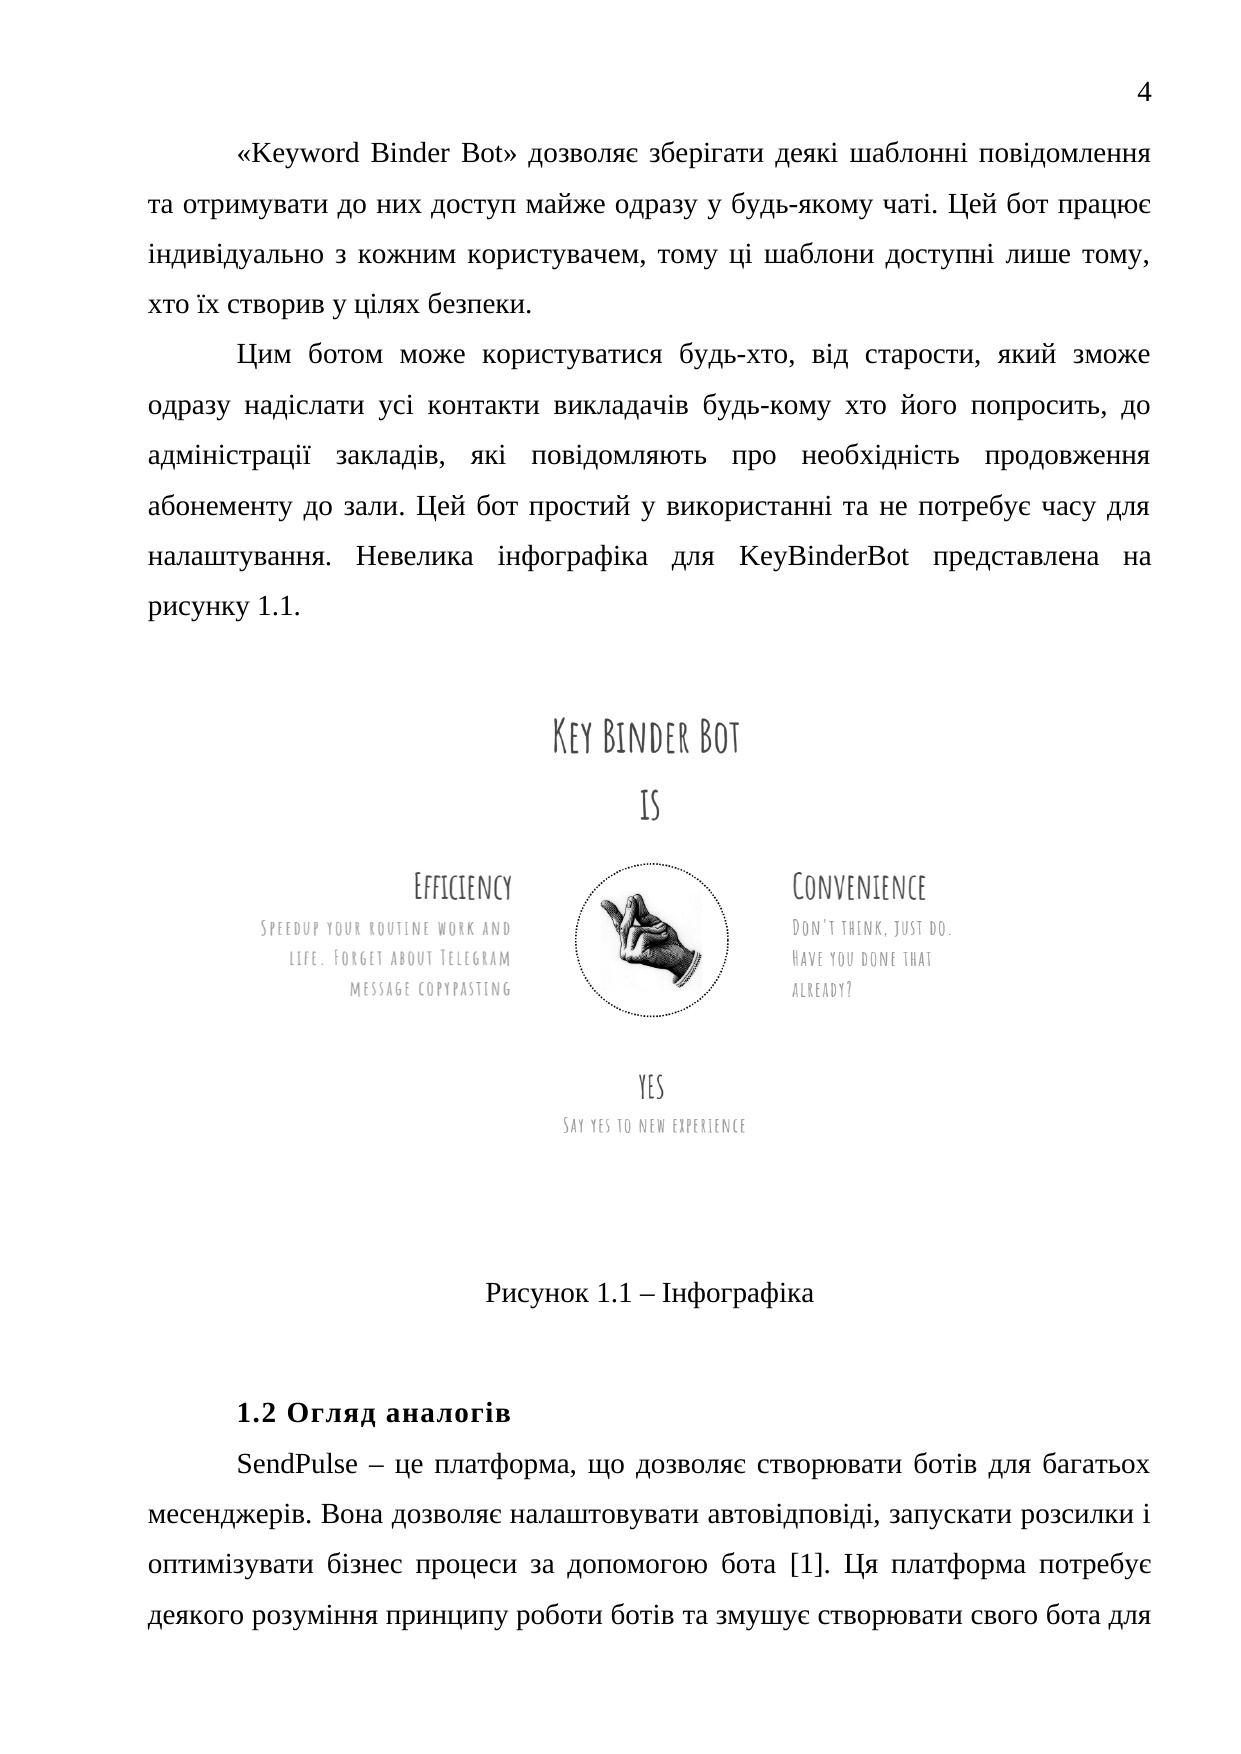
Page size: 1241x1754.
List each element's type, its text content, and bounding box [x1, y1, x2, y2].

text Огляд аналогів [148, 1396, 1152, 1429]
text «Keyword Binder Bot» дозволяє зберігати деякі шаблонні повідомлення та отримувати до них доступ майже одразу у будь-якому чаті. Цей бот працює індивідуально з кожним користувачем, тому ці шаблони доступні лише тому, хто їх створив у цілях безпеки. [148, 135, 1152, 320]
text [148, 1446, 1152, 1630]
text Рисунок 1.1 – Інфографіка [148, 1276, 1152, 1309]
picture [163, 638, 1137, 1242]
text Цим ботом може користуватися будь-хто, від старости, який зможе одразу надіслати усі контакти викладачів будь-кому хто його попросить, до адміністрації закладів, які повідомляють про необхідність продовження абонементу до зали. Цей бот простий у використанні та не потребує часу для налаштування. Невелика інфографіка для KeyBinderBot представлена на рисунку 1.1. [148, 337, 1152, 622]
